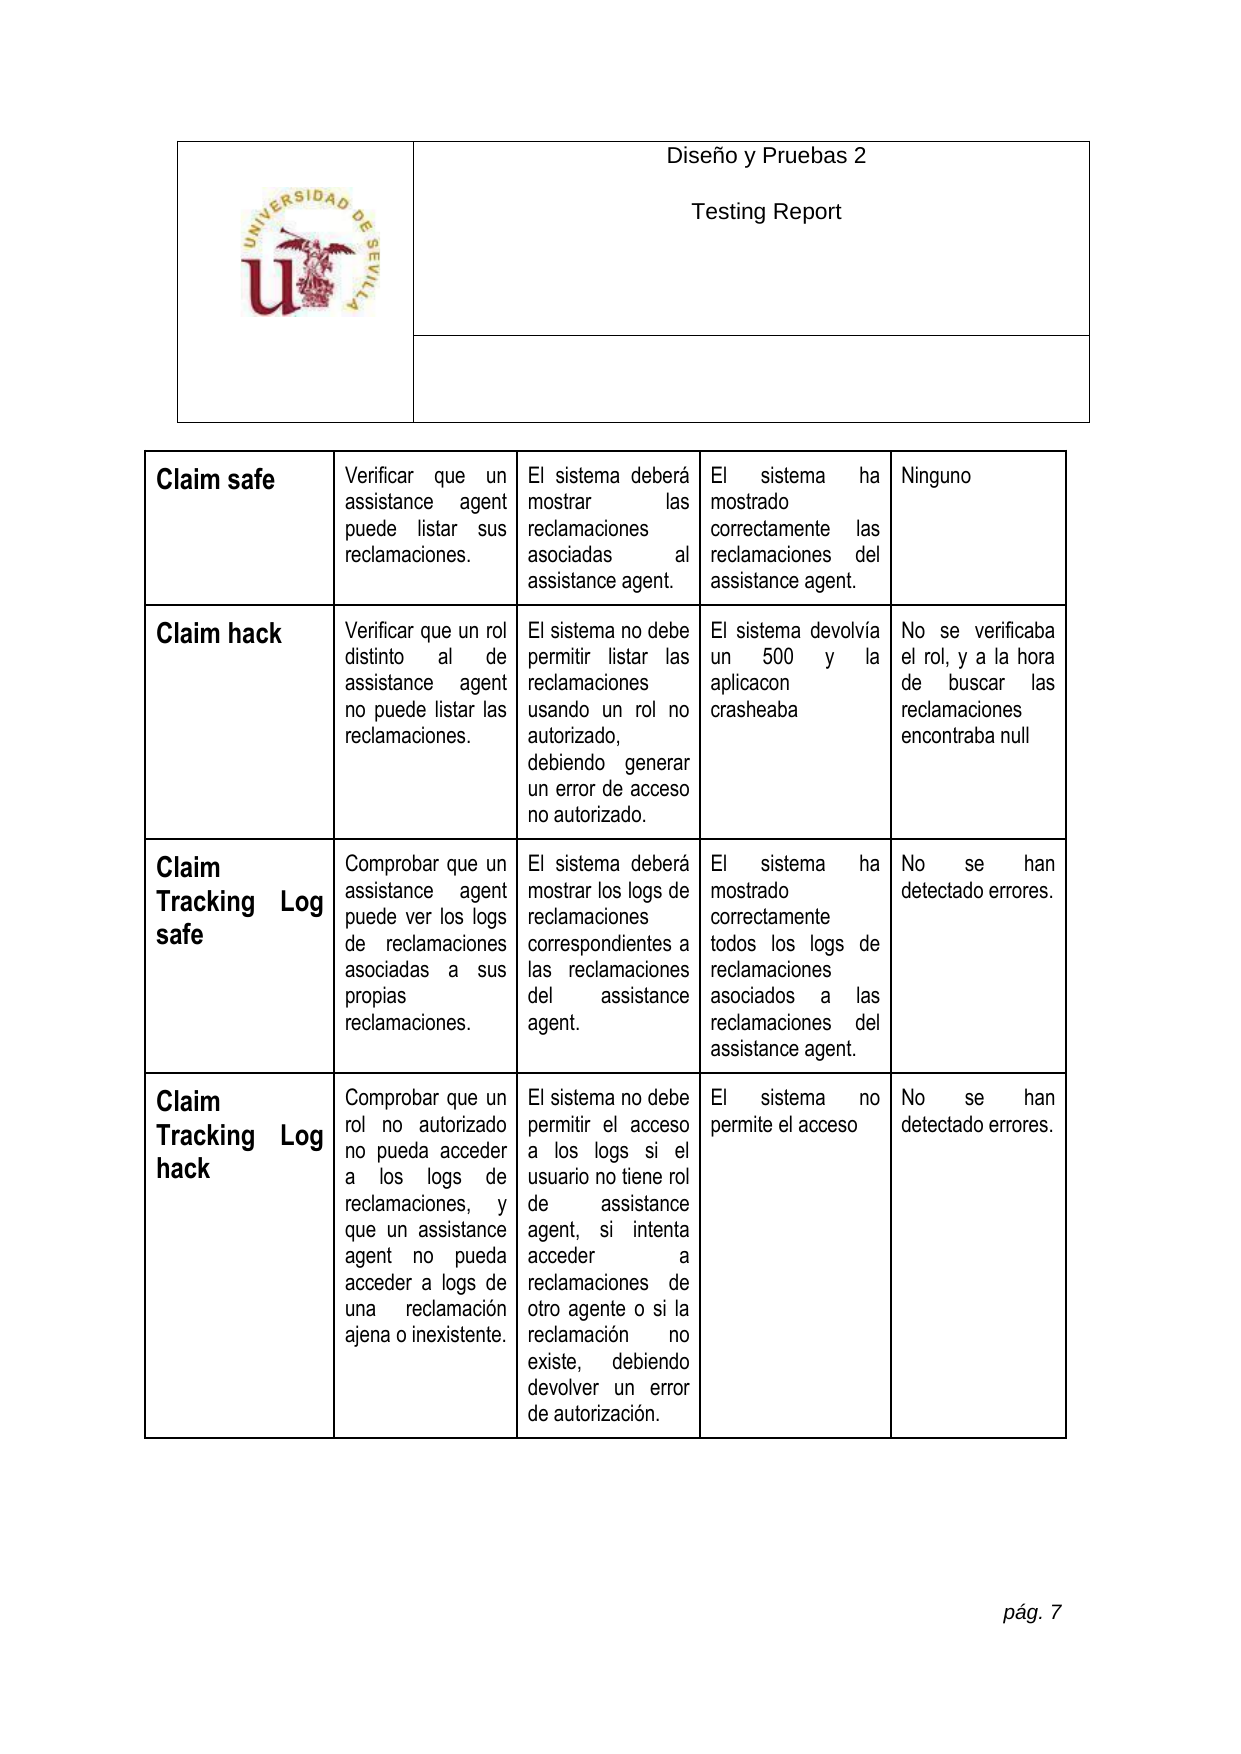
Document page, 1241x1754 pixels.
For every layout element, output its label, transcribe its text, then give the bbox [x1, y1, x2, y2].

table_cell Claim safe [146, 452, 333, 604]
table_cell El sistema deberá mostrar los logs de reclamaciones correspondientes a las reclamaciones del assistance agent. [518, 840, 699, 1072]
table_cell Comprobar que un rol no autorizado no pueda acceder a los logs de reclamaciones, y que un assistance agent no pueda acceder a logs de una reclamación ajena o inexistente. [335, 1074, 516, 1437]
table_cell Verificar que un rol distinto al de assistance agent no puede listar las reclamaciones. [335, 606, 516, 838]
table_cell Claim Tracking Log hack [146, 1074, 333, 1437]
table_cell El sistema deberá mostrar las reclamaciones asociadas al assistance agent. [518, 452, 699, 604]
table_cell Comprobar que un assistance agent puede ver los logs de reclamaciones asociadas a sus propias reclamaciones. [335, 840, 516, 1072]
table_cell No se verificaba el rol, y a la hora de buscar las reclamaciones encontraba null [892, 606, 1065, 838]
table_cell El sistema devolvía un 500 y la aplicacon crasheaba [701, 606, 890, 838]
table_cell Ninguno [892, 452, 1065, 604]
table_cell No se han detectado errores. [892, 1074, 1065, 1437]
table_cell El sistema no permite el acceso [701, 1074, 890, 1437]
table_cell Claim Tracking Log safe [146, 840, 333, 1072]
table_cell El sistema no debe permitir listar las reclamaciones usando un rol no autorizado, debiendo generar un error de acceso no autorizado. [518, 606, 699, 838]
table_cell El sistema ha mostrado correctamente las reclamaciones del assistance agent. [701, 452, 890, 604]
table_cell El sistema no debe permitir el acceso a los logs si el usuario no tiene rol de assistance agent, si intenta acceder a reclamaciones de otro agente o si la reclamación no existe, debiendo devolver un error de autorización. [518, 1074, 699, 1437]
table_cell No se han detectado errores. [892, 840, 1065, 1072]
table_cell Verificar que un assistance agent puede listar sus reclamaciones. [335, 452, 516, 604]
table_cell Claim hack [146, 606, 333, 838]
picture [240, 187, 381, 317]
table_cell El sistema ha mostrado correctamente todos los logs de reclamaciones asociados a las reclamaciones del assistance agent. [701, 840, 890, 1072]
